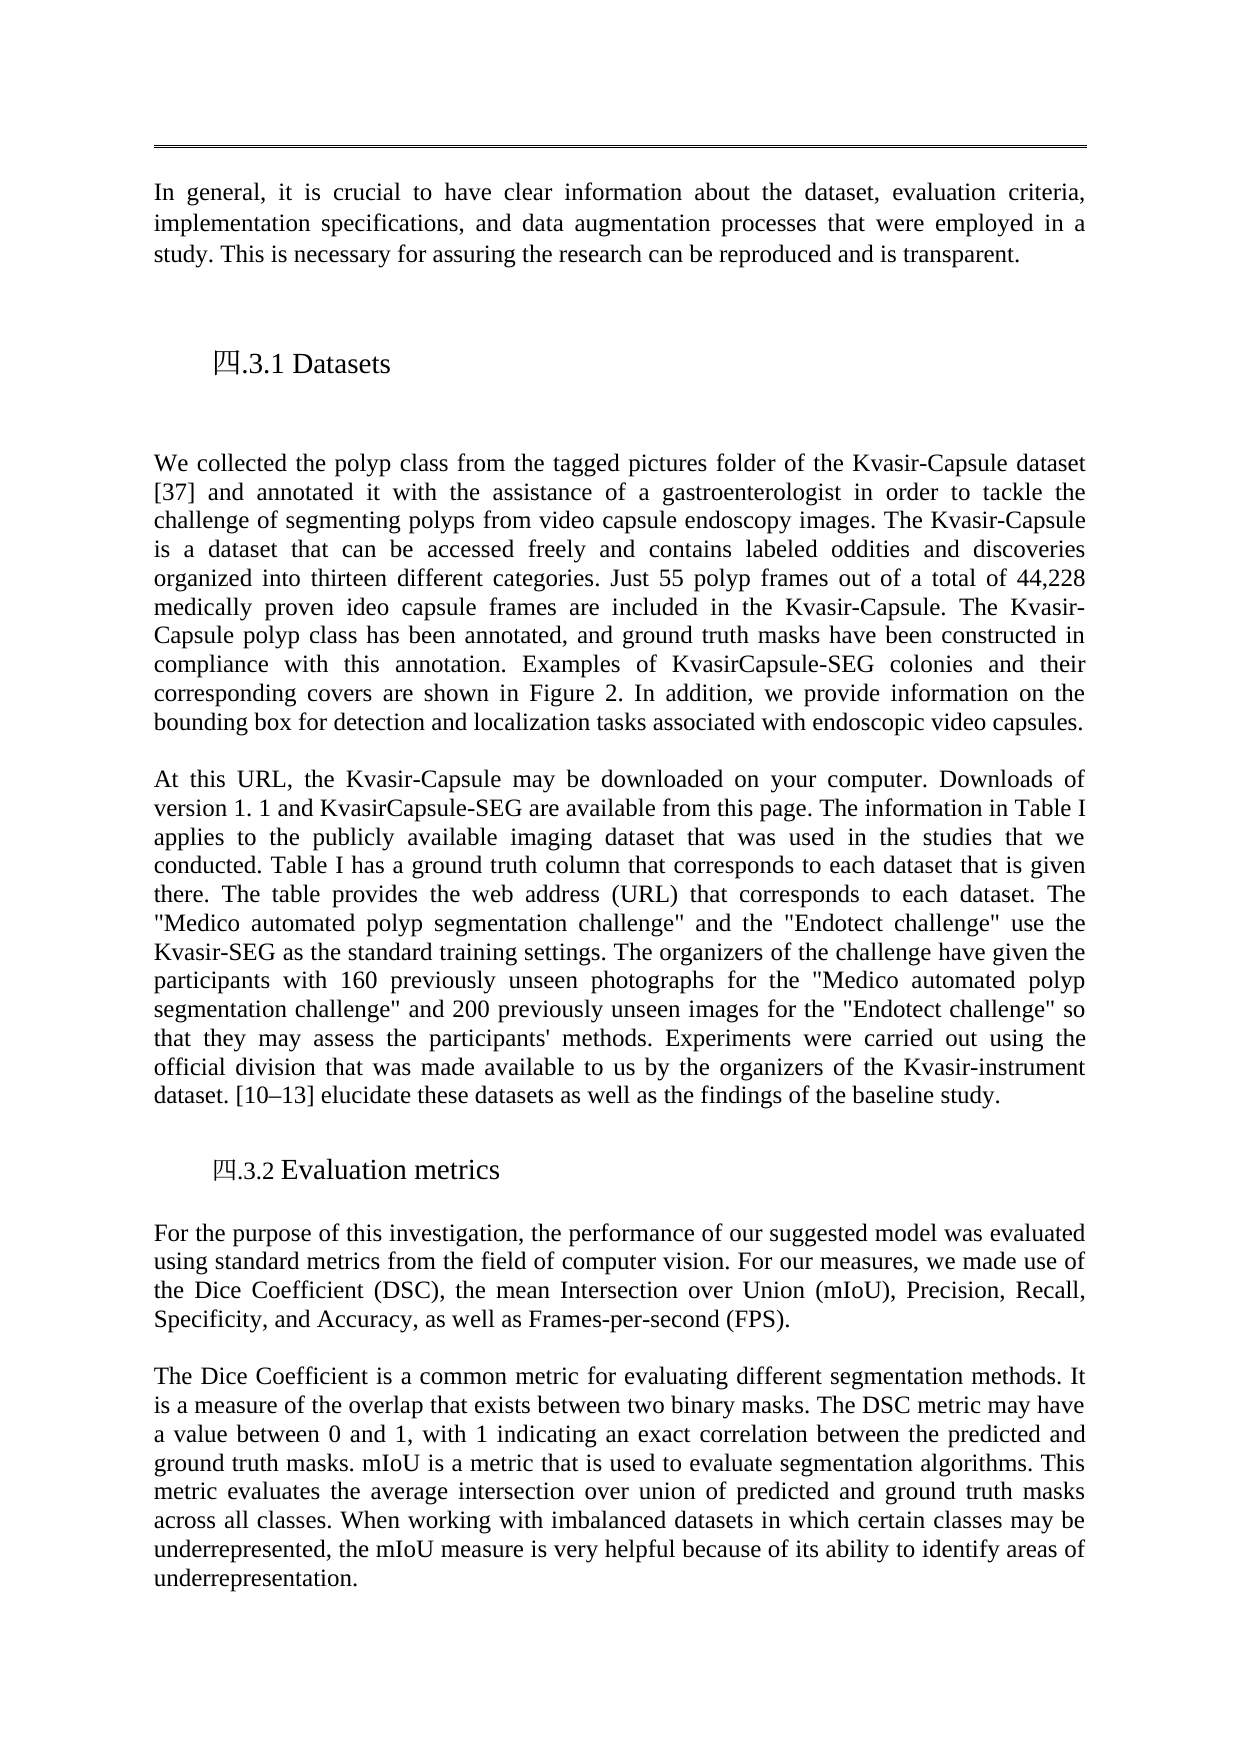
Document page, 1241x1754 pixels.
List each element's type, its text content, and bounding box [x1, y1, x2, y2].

text In general, it is crucial to have clear information about the dataset, evaluation criteria, implementation specifications, and data augmentation processes that were employed in a study. This is necessary for assuring the research can be reproduced and is transparent. [153, 177, 1087, 268]
text At this URL, the Kvasir-Capsule may be downloaded on your computer. Downloads of version 1. 1 and KvasirCapsule-SEG are available from this page. The information in Table I applies to the publicly available imaging dataset that was used in the studies that we conducted. Table I has a ground truth column that corresponds to each dataset that is given there. The table provides the web address (URL) that corresponds to each dataset. The "Medico automated polyp segmentation challenge" and the "Endotect challenge" use the Kvasir-SEG as the standard training settings. The organizers of the challenge have given the participants with 160 previously unseen photographs for the "Medico automated polyp segmentation challenge" and 200 previously unseen images for the "Endotect challenge" so that they may assess the participants' methods. Experiments were carried out using the official division that was made available to us by the organizers of the Kvasir-instrument dataset. [10–13] elucidate these datasets as well as the findings of the baseline study. [153, 764, 1087, 1109]
text The Dice Coefficient is a common metric for evaluating different segmentation methods. It is a measure of the overlap that exists between two binary masks. The DSC metric may have a value between 0 and 1, with 1 indicating an exact correlation between the predicted and ground truth masks. mIoU is a metric that is used to evaluate segmentation algorithms. This metric evaluates the average intersection over union of predicted and ground truth masks across all classes. When working with imbalanced datasets in which certain classes may be underrepresented, the mIoU measure is very helpful because of its ability to identify areas of underrepresentation. [153, 1361, 1087, 1591]
text We collected the polyp class from the tagged pictures folder of the Kvasir-Capsule dataset [37] and annotated it with the assistance of a gastroenterologist in order to tackle the challenge of segmenting polyps from video capsule endoscopy images. The Kvasir-Capsule is a dataset that can be accessed freely and contains labeled oddities and discoveries organized into thirteen different categories. Just 55 polyp frames out of a total of 44,228 medically proven ideo capsule frames are included in the Kvasir-Capsule. The Kvasir-Capsule polyp class has been annotated, and ground truth masks have been constructed in compliance with this annotation. Examples of KvasirCapsule-SEG colonies and their corresponding covers are shown in Figure 2. In addition, we provide information on the bounding box for detection and localization tasks associated with endoscopic video capsules. [153, 448, 1087, 735]
subtitle Evaluation metrics [153, 1150, 1087, 1186]
text For the purpose of this investigation, the performance of our suggested model was evaluated using standard metrics from the field of computer vision. For our measures, we made use of the Dice Coefficient (DSC), the mean Intersection over Union (mIoU), Precision, Recall, Specificity, and Accuracy, as well as Frames-per-second (FPS). [153, 1218, 1087, 1333]
subtitle Datasets [153, 340, 1087, 382]
